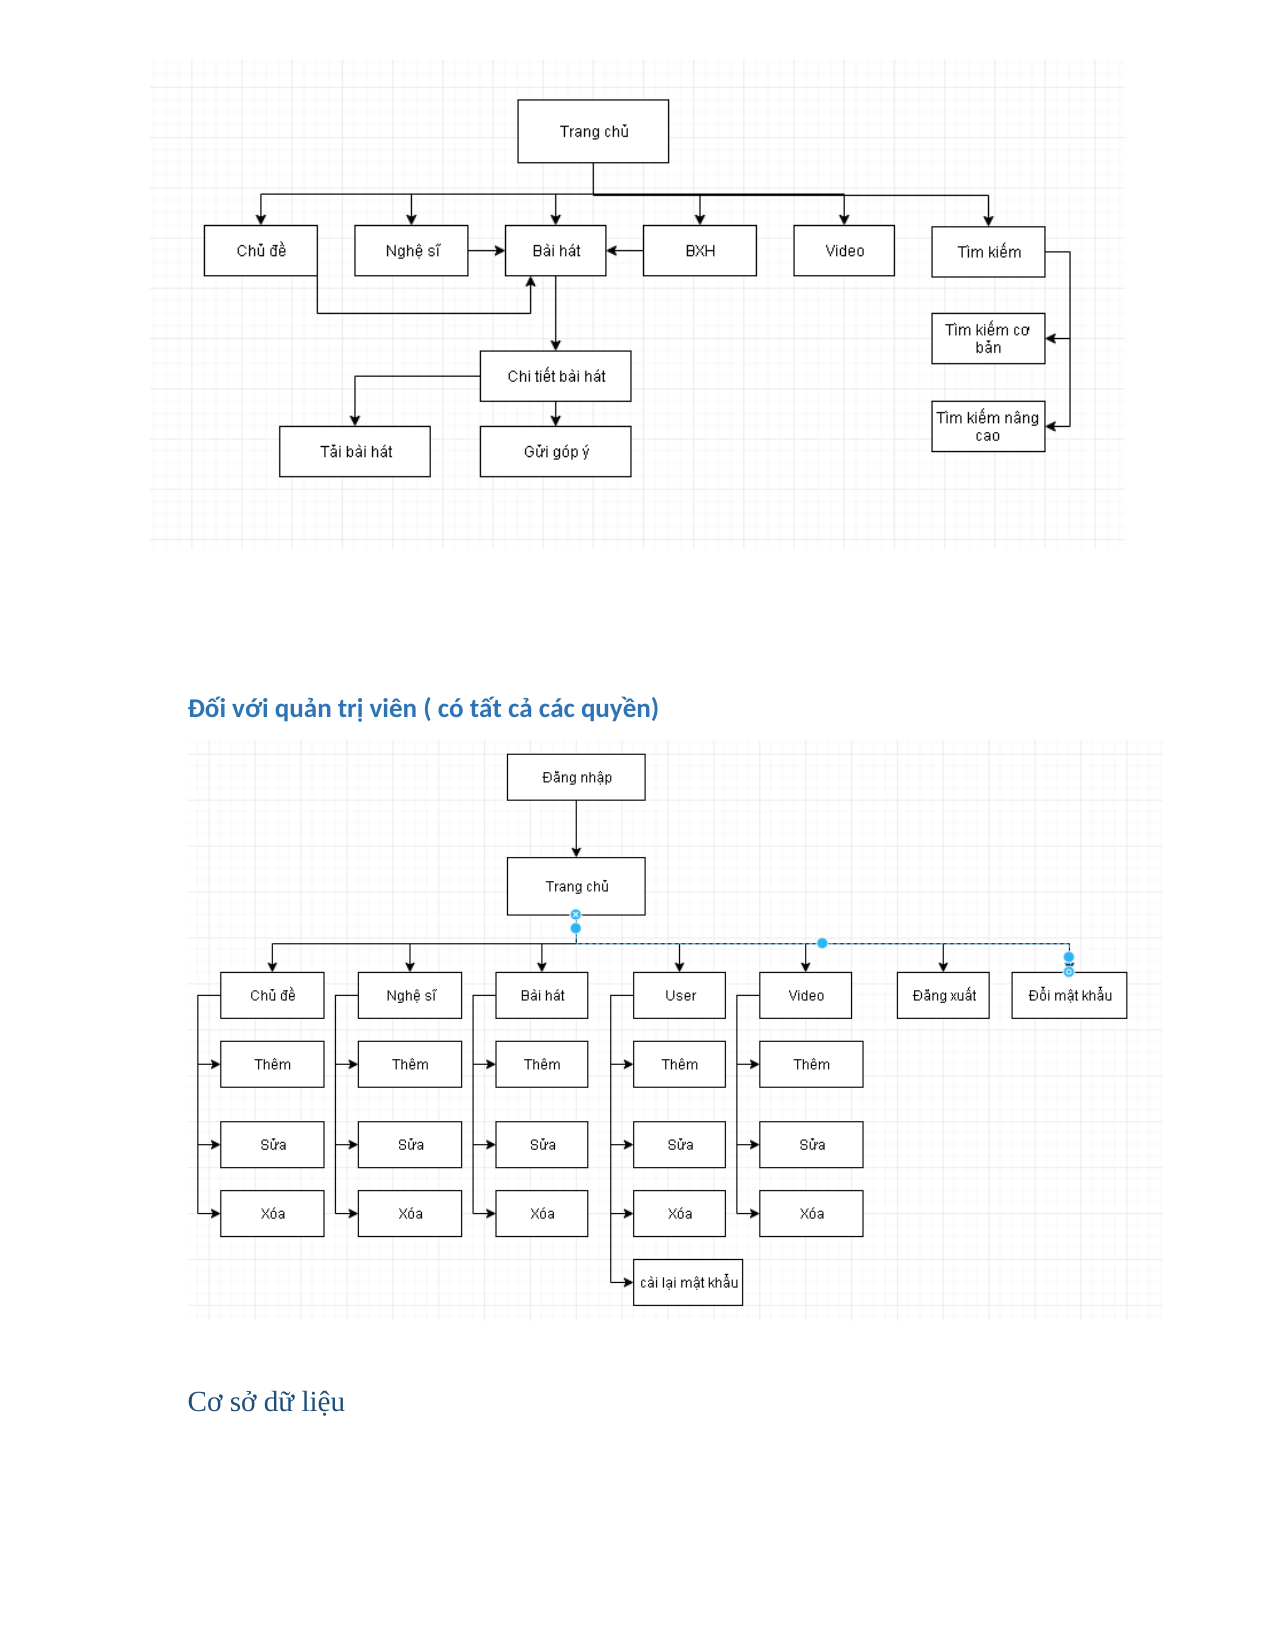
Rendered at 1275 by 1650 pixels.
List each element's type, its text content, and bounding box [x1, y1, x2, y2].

list Đối với quản trị viên ( có tất cả các quyền) [187, 691, 1125, 724]
list Cơ sở dữ liệu [187, 1384, 1125, 1418]
picture [150, 59, 1125, 549]
picture [187, 740, 1163, 1321]
